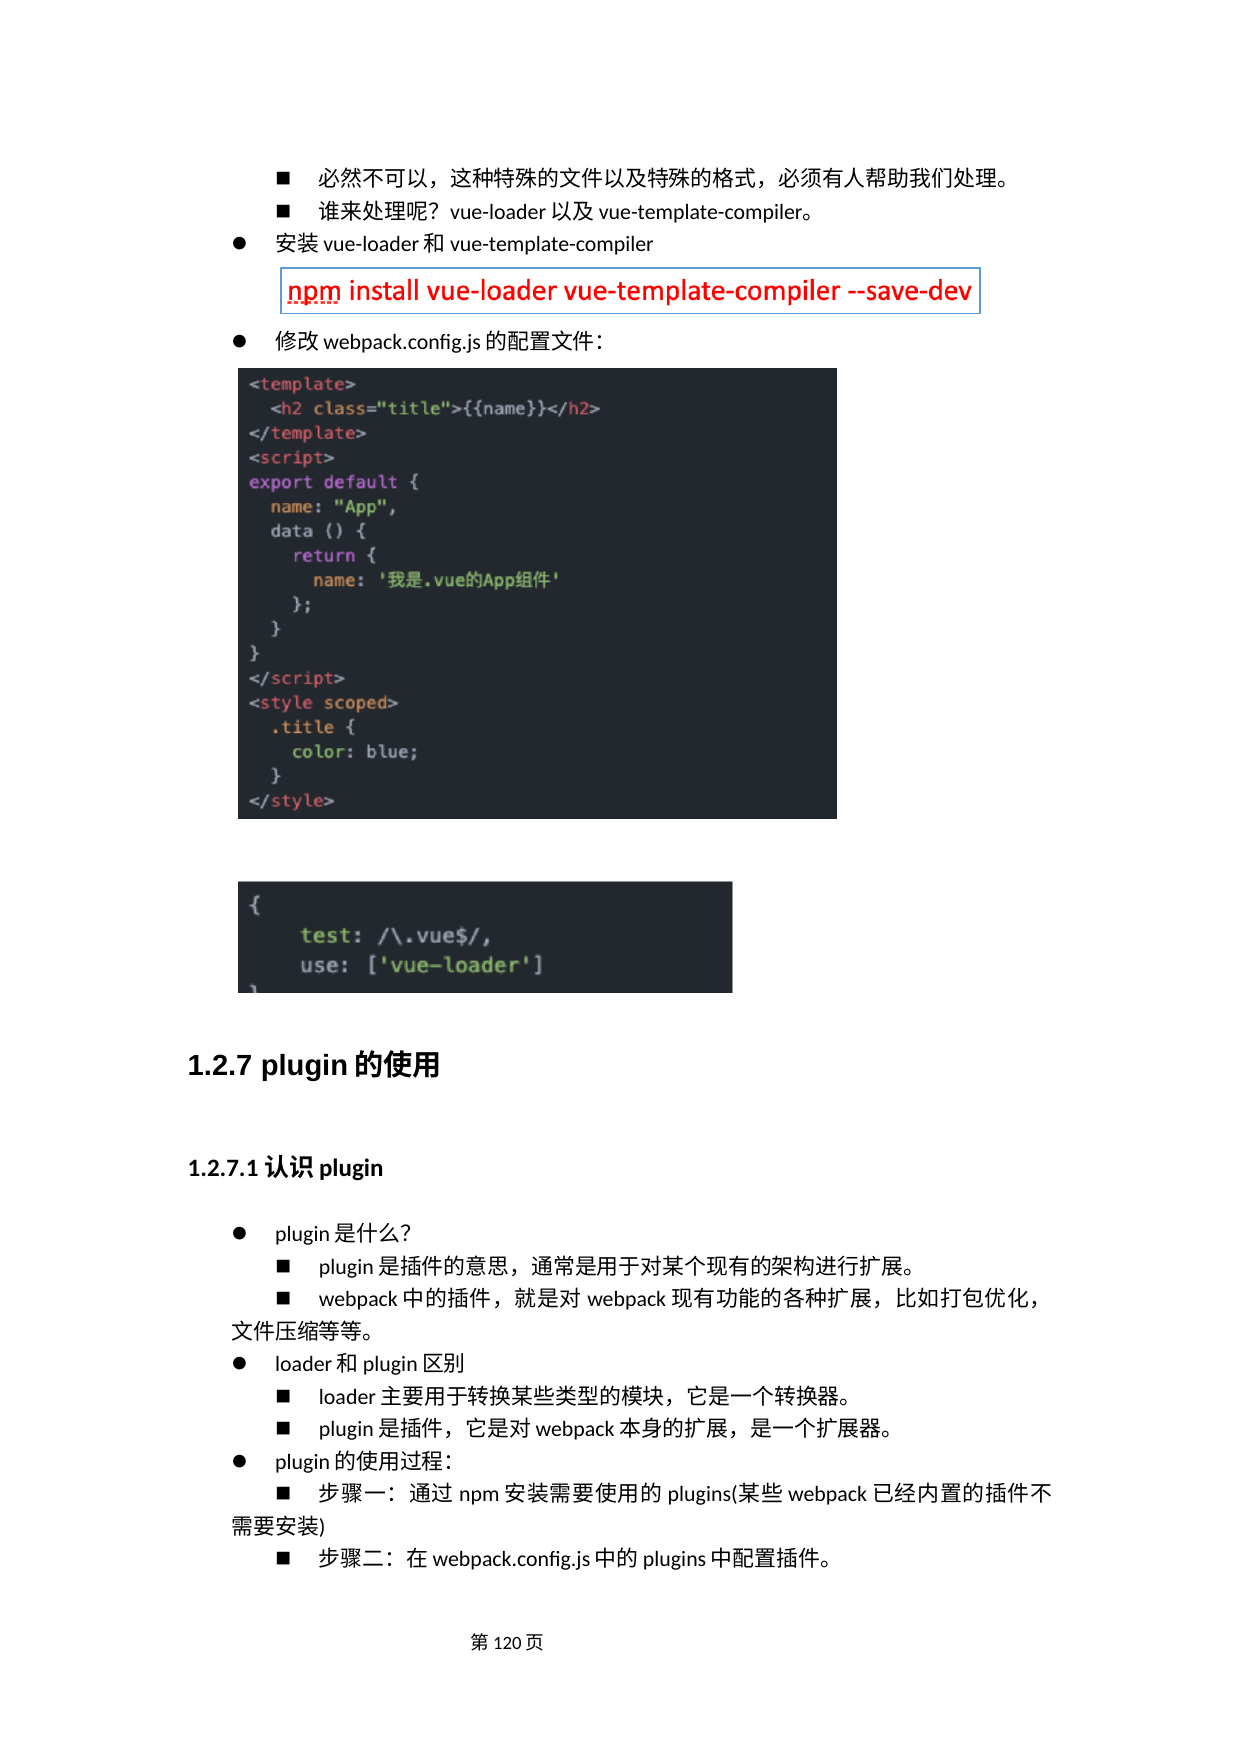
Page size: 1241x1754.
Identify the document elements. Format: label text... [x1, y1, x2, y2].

list 修改webpack.config.js的配置文件： [187, 324, 1053, 357]
list plugin是什么？ [187, 1217, 1053, 1249]
picture [231, 357, 844, 993]
list 步骤二：在webpack.config.js中的plugins中配置插件。 [231, 1542, 1053, 1574]
picture [275, 259, 986, 321]
list plugin的使用过程： [187, 1444, 1053, 1477]
list loader和plugin区别 [187, 1347, 1053, 1379]
list 步骤一：通过npm安装需要使用的plugins(某些webpack已经内置的插件不需要安装) [231, 1477, 1053, 1542]
list plugin是插件，它是对webpack本身的扩展，是一个扩展器。 [231, 1412, 1053, 1444]
list 必然不可以，这种特殊的文件以及特殊的格式，必须有人帮助我们处理。 [231, 162, 1053, 194]
list 谁来处理呢？vue-loader以及vue-template-compiler。 [231, 194, 1053, 227]
subtitle plugin的使用 [187, 1032, 1053, 1097]
list loader主要用于转换某些类型的模块，它是一个转换器。 [231, 1379, 1053, 1412]
list 安装vue-loader和vue-template-compiler [187, 227, 1053, 259]
list webpack中的插件，就是对webpack现有功能的各种扩展，比如打包优化，文件压缩等等。 [231, 1282, 1053, 1347]
subtitle 认识plugin [187, 1134, 1053, 1199]
list plugin是插件的意思，通常是用于对某个现有的架构进行扩展。 [231, 1249, 1053, 1282]
